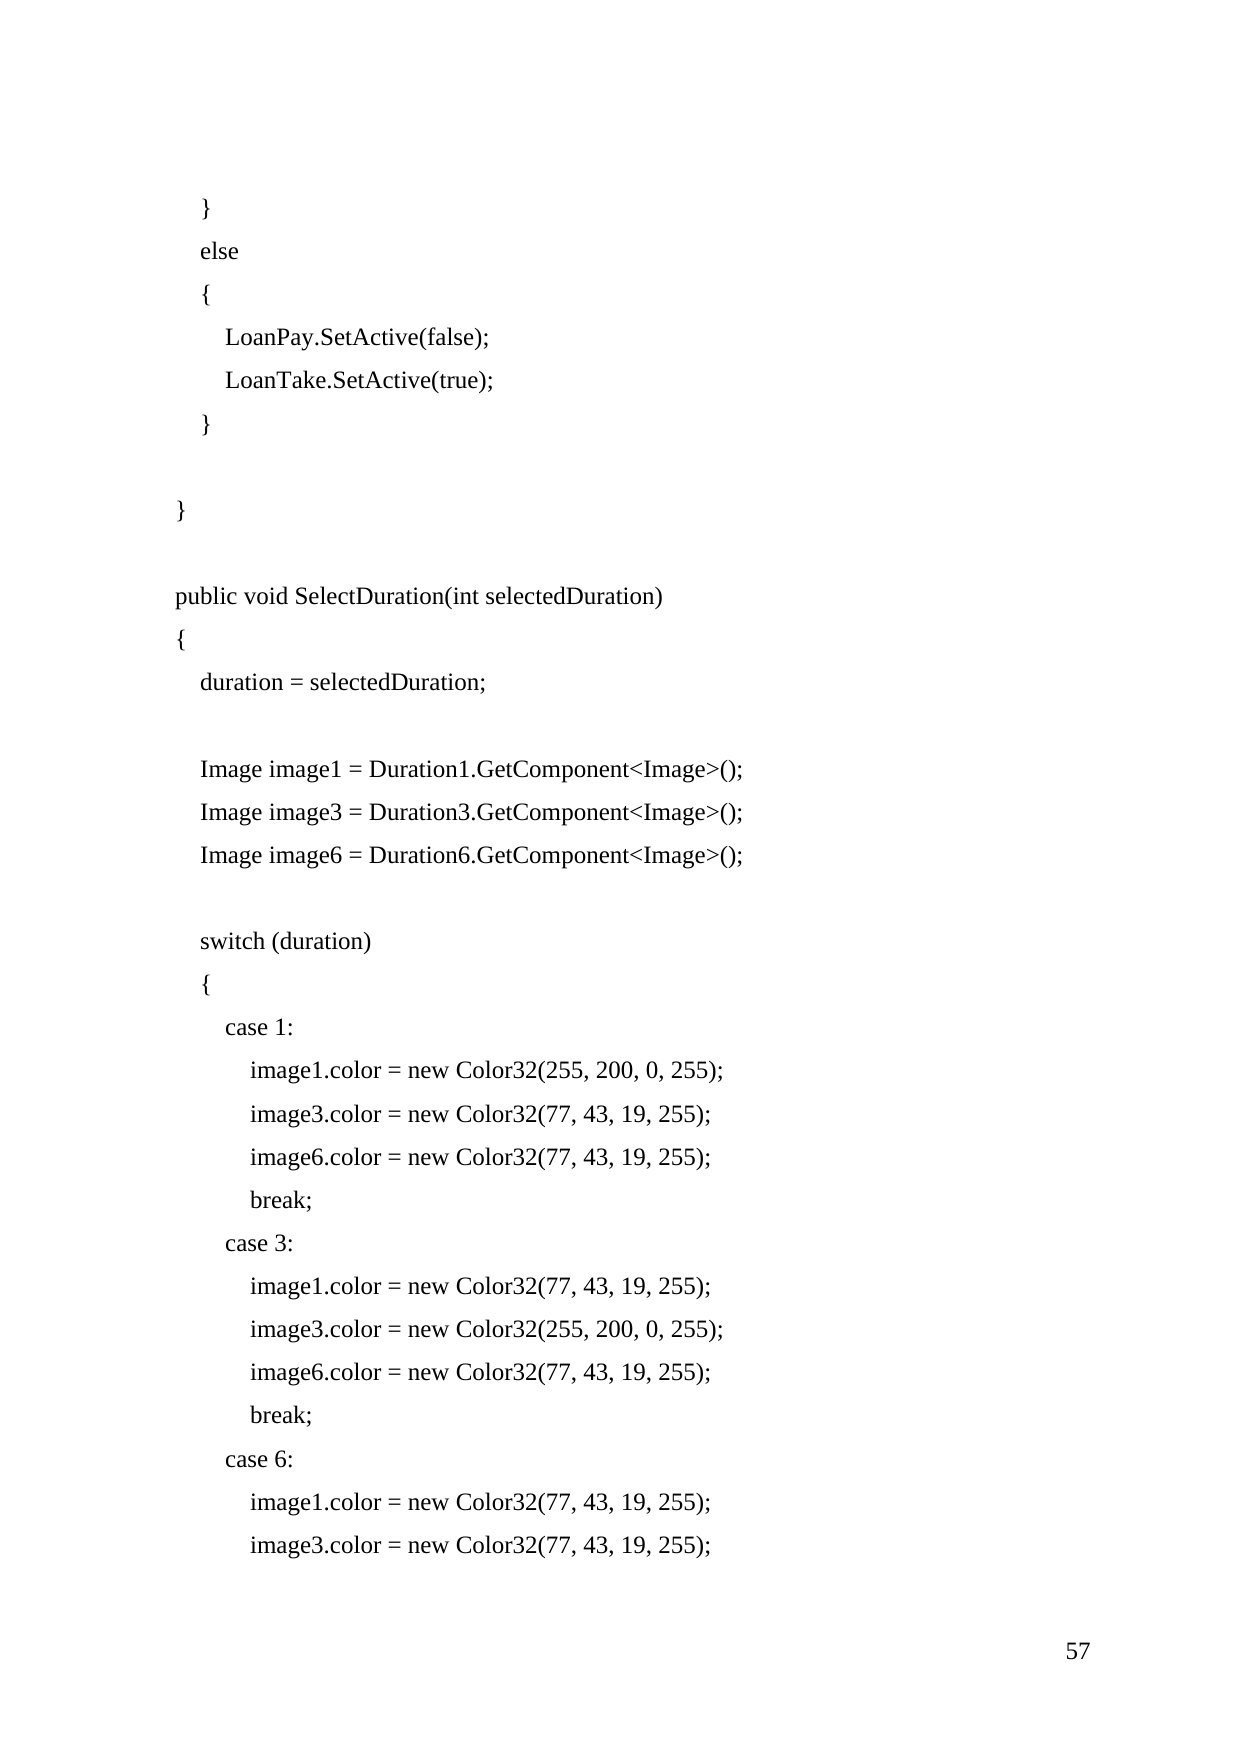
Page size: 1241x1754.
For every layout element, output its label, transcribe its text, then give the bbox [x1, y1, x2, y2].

text image3.color = new Color32(77, 43, 19, 255); [150, 1099, 1090, 1127]
text } [150, 495, 1090, 524]
text public void SelectDuration(int selectedDuration) [150, 581, 1090, 610]
text } [150, 193, 1090, 222]
text duration = selectedDuration; [150, 667, 1090, 696]
text } [150, 409, 1090, 437]
text case 3: [150, 1228, 1090, 1257]
text break; [150, 1185, 1090, 1214]
text image1.color = new Color32(255, 200, 0, 255); [150, 1056, 1090, 1084]
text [150, 1530, 1090, 1559]
text switch (duration) [150, 926, 1090, 955]
text image3.color = new Color32(255, 200, 0, 255); [150, 1314, 1090, 1343]
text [150, 1357, 1090, 1386]
text image6.color = new Color32(77, 43, 19, 255); [150, 1142, 1090, 1171]
text Image image1 = Duration1.GetComponent<Image>(); [150, 754, 1090, 782]
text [150, 1487, 1090, 1516]
text Image image6 = Duration6.GetComponent<Image>(); [150, 840, 1090, 869]
text { [150, 969, 1090, 998]
text break; [150, 1401, 1090, 1429]
text Image image3 = Duration3.GetComponent<Image>(); [150, 797, 1090, 826]
text else [150, 236, 1090, 265]
text LoanPay.SetActive(false); [150, 322, 1090, 351]
text case 1: [150, 1012, 1090, 1041]
text LoanTake.SetActive(true); [150, 366, 1090, 394]
text { [150, 279, 1090, 308]
text { [150, 624, 1090, 653]
text image1.color = new Color32(77, 43, 19, 255); [150, 1271, 1090, 1300]
text case 6: [150, 1444, 1090, 1472]
